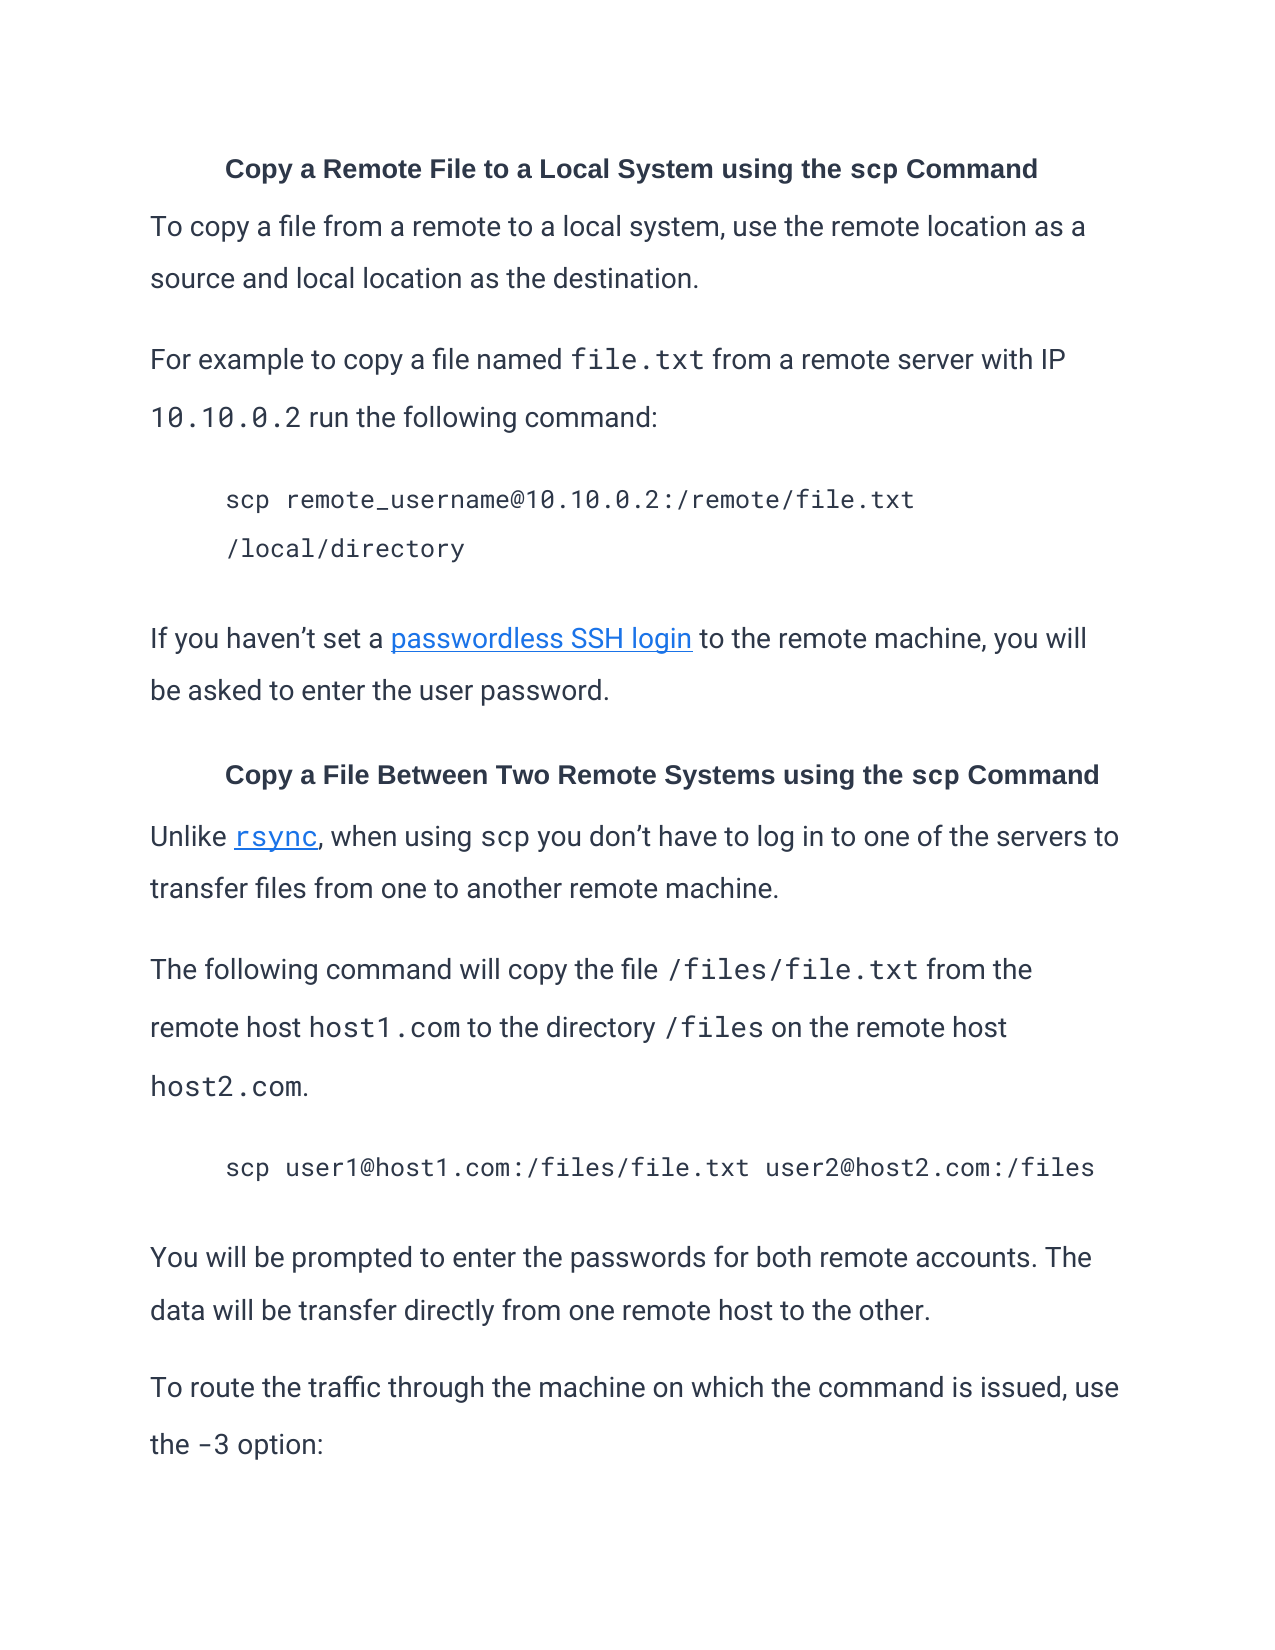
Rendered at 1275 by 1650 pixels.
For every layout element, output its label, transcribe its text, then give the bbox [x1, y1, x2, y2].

text The following command will copy the file /files/file.txt from the remote host host1.com to the directory /files on the remote host host2.com. [150, 950, 1125, 1104]
text scp remote_username@10.10.0.2:/remote/file.txt /local/directory [225, 482, 1125, 564]
text To copy a file from a remote to a local system, use the remote location as a source and local location as the destination. [150, 211, 1125, 296]
text For example to copy a file named file.txt from a remote server with IP 10.10.0.2 run the following command: [150, 340, 1125, 436]
subtitle Copy a Remote File to a Local System using the scp Command [225, 150, 1125, 186]
text If you haven’t set a passwordless SSH login to the remote machine, you will be asked to enter the user password. [150, 623, 1125, 708]
text You will be prompted to enter the passwords for both remote accounts. The data will be transfer directly from one remote host to the other. [150, 1242, 1125, 1327]
text scp user1@host1.com:/files/file.txt user2@host2.com:/files [225, 1151, 1125, 1183]
text Unlike rsync, when using scp you don’t have to log in to one of the servers to transfer files from one to another remote machine. [150, 817, 1125, 906]
subtitle Copy a File Between Two Remote Systems using the scp Command [225, 756, 1125, 792]
text To route the traffic through the machine on which the command is issued, use the -3 option: [150, 1371, 1125, 1462]
